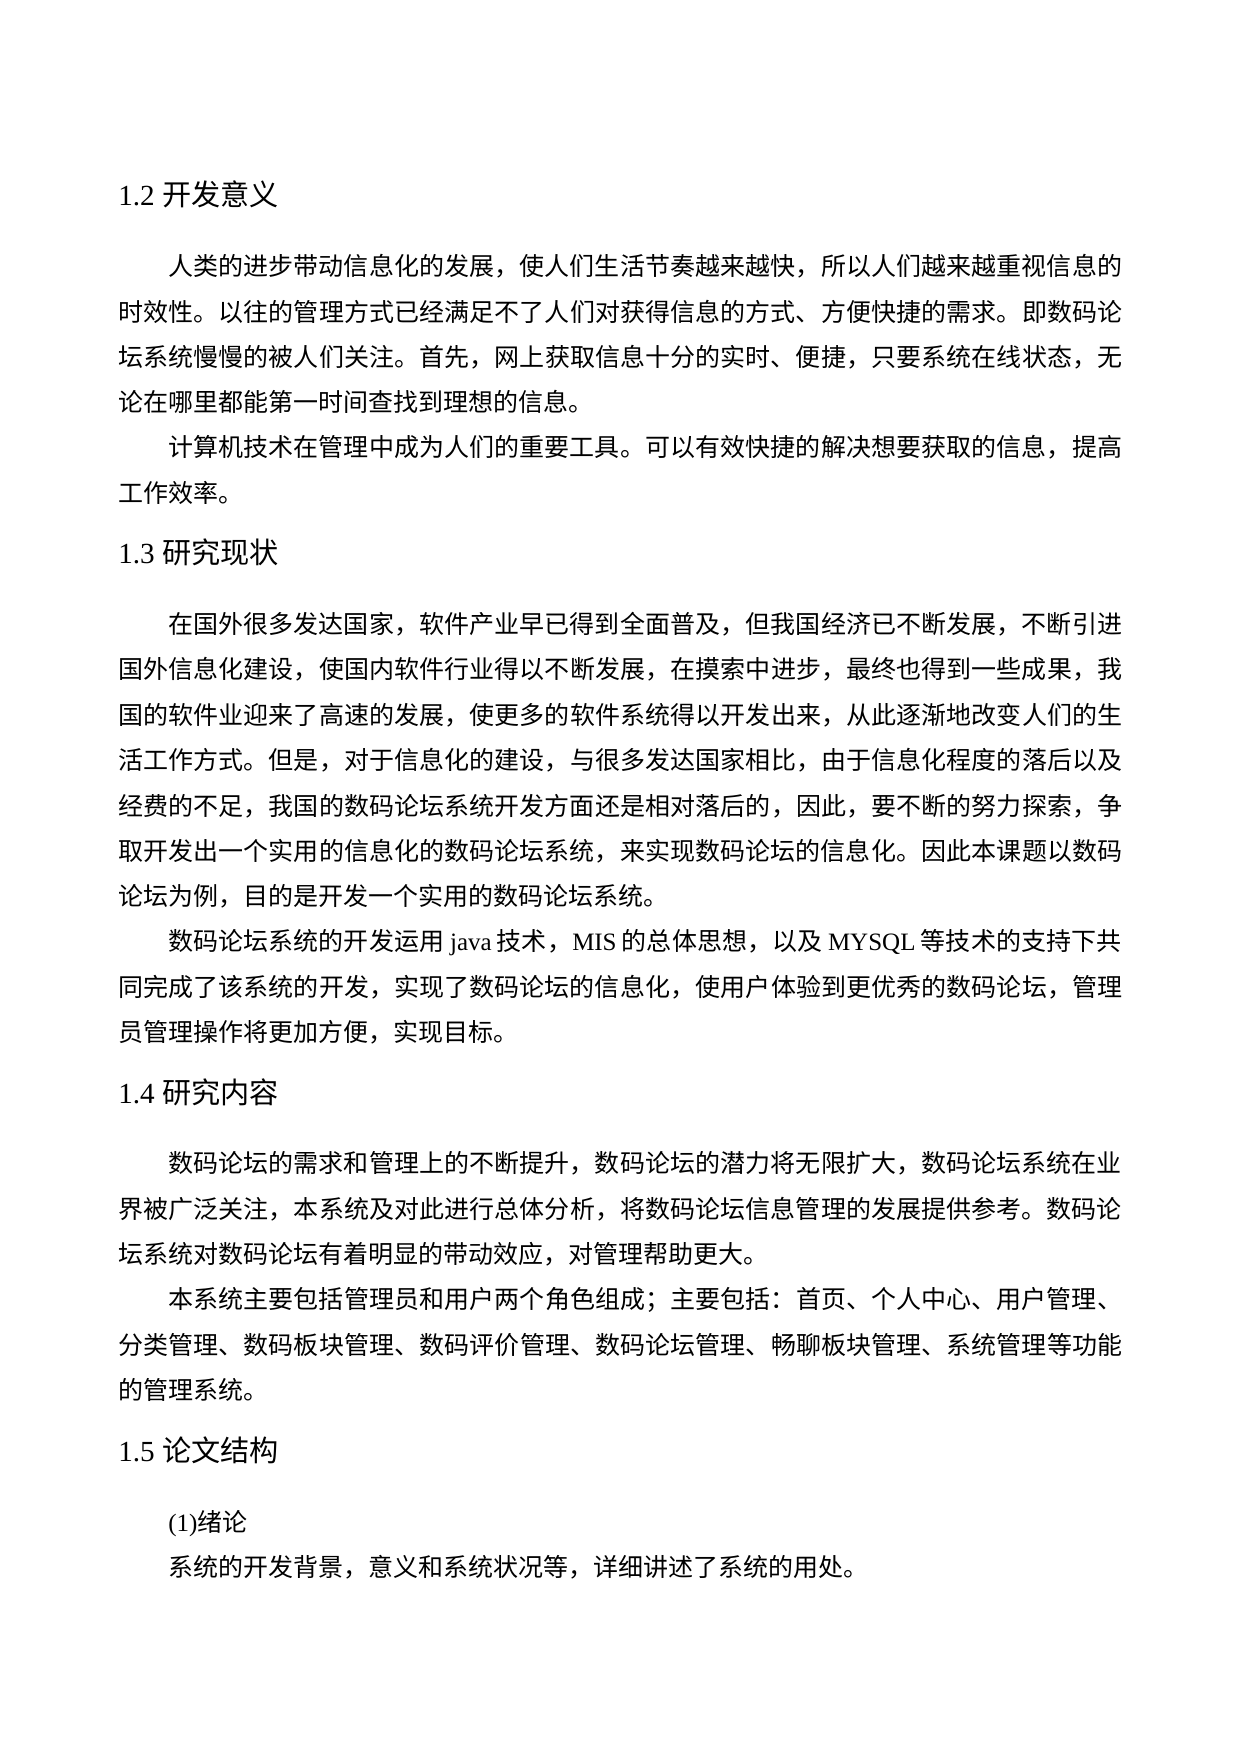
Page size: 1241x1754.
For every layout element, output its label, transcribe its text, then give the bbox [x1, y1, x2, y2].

subtitle 1.4 研究内容 [118, 1058, 1122, 1123]
subtitle 1.2 开发意义 [118, 161, 1122, 226]
subtitle 1.3 研究现状 [118, 518, 1122, 583]
text 本系统主要包括管理员和用户两个角色组成；主要包括：首页、个人中心、用户管理、分类管理、数码板块管理、数码评价管理、数码论坛管理、畅聊板块管理、系统管理等功能的管理系统。 [118, 1280, 1122, 1407]
text 人类的进步带动信息化的发展，使人们生活节奏越来越快，所以人们越来越重视信息的时效性。以往的管理方式已经满足不了人们对获得信息的方式、方便快捷的需求。即数码论坛系统慢慢的被人们关注。首先，网上获取信息十分的实时、便捷，只要系统在线状态，无论在哪里都能第一时间查找到理想的信息。 [118, 247, 1122, 419]
text 计算机技术在管理中成为人们的重要工具。可以有效快捷的解决想要获取的信息，提高工作效率。 [118, 428, 1122, 509]
text 数码论坛的需求和管理上的不断提升，数码论坛的潜力将无限扩大，数码论坛系统在业界被广泛关注，本系统及对此进行总体分析，将数码论坛信息管理的发展提供参考。数码论坛系统对数码论坛有着明显的带动效应，对管理帮助更大。 [118, 1144, 1122, 1271]
text 系统的开发背景，意义和系统状况等，详细讲述了系统的用处。 [118, 1547, 1122, 1583]
text 在国外很多发达国家，软件产业早已得到全面普及，但我国经济已不断发展，不断引进国外信息化建设，使国内软件行业得以不断发展，在摸索中进步，最终也得到一些成果，我国的软件业迎来了高速的发展，使更多的软件系统得以开发出来，从此逐渐地改变人们的生活工作方式。但是，对于信息化的建设，与很多发达国家相比，由于信息化程度的落后以及经费的不足，我国的数码论坛系统开发方面还是相对落后的，因此，要不断的努力探索，争取开发出一个实用的信息化的数码论坛系统，来实现数码论坛的信息化。因此本课题以数码论坛为例，目的是开发一个实用的数码论坛系统。 [118, 605, 1122, 913]
subtitle 1.5 论文结构 [118, 1416, 1122, 1481]
text (1)绪论 [118, 1502, 1122, 1538]
text 数码论坛系统的开发运用java技术，MIS的总体思想，以及MYSQL等技术的支持下共同完成了该系统的开发，实现了数码论坛的信息化，使用户体验到更优秀的数码论坛，管理员管理操作将更加方便，实现目标。 [118, 922, 1122, 1049]
